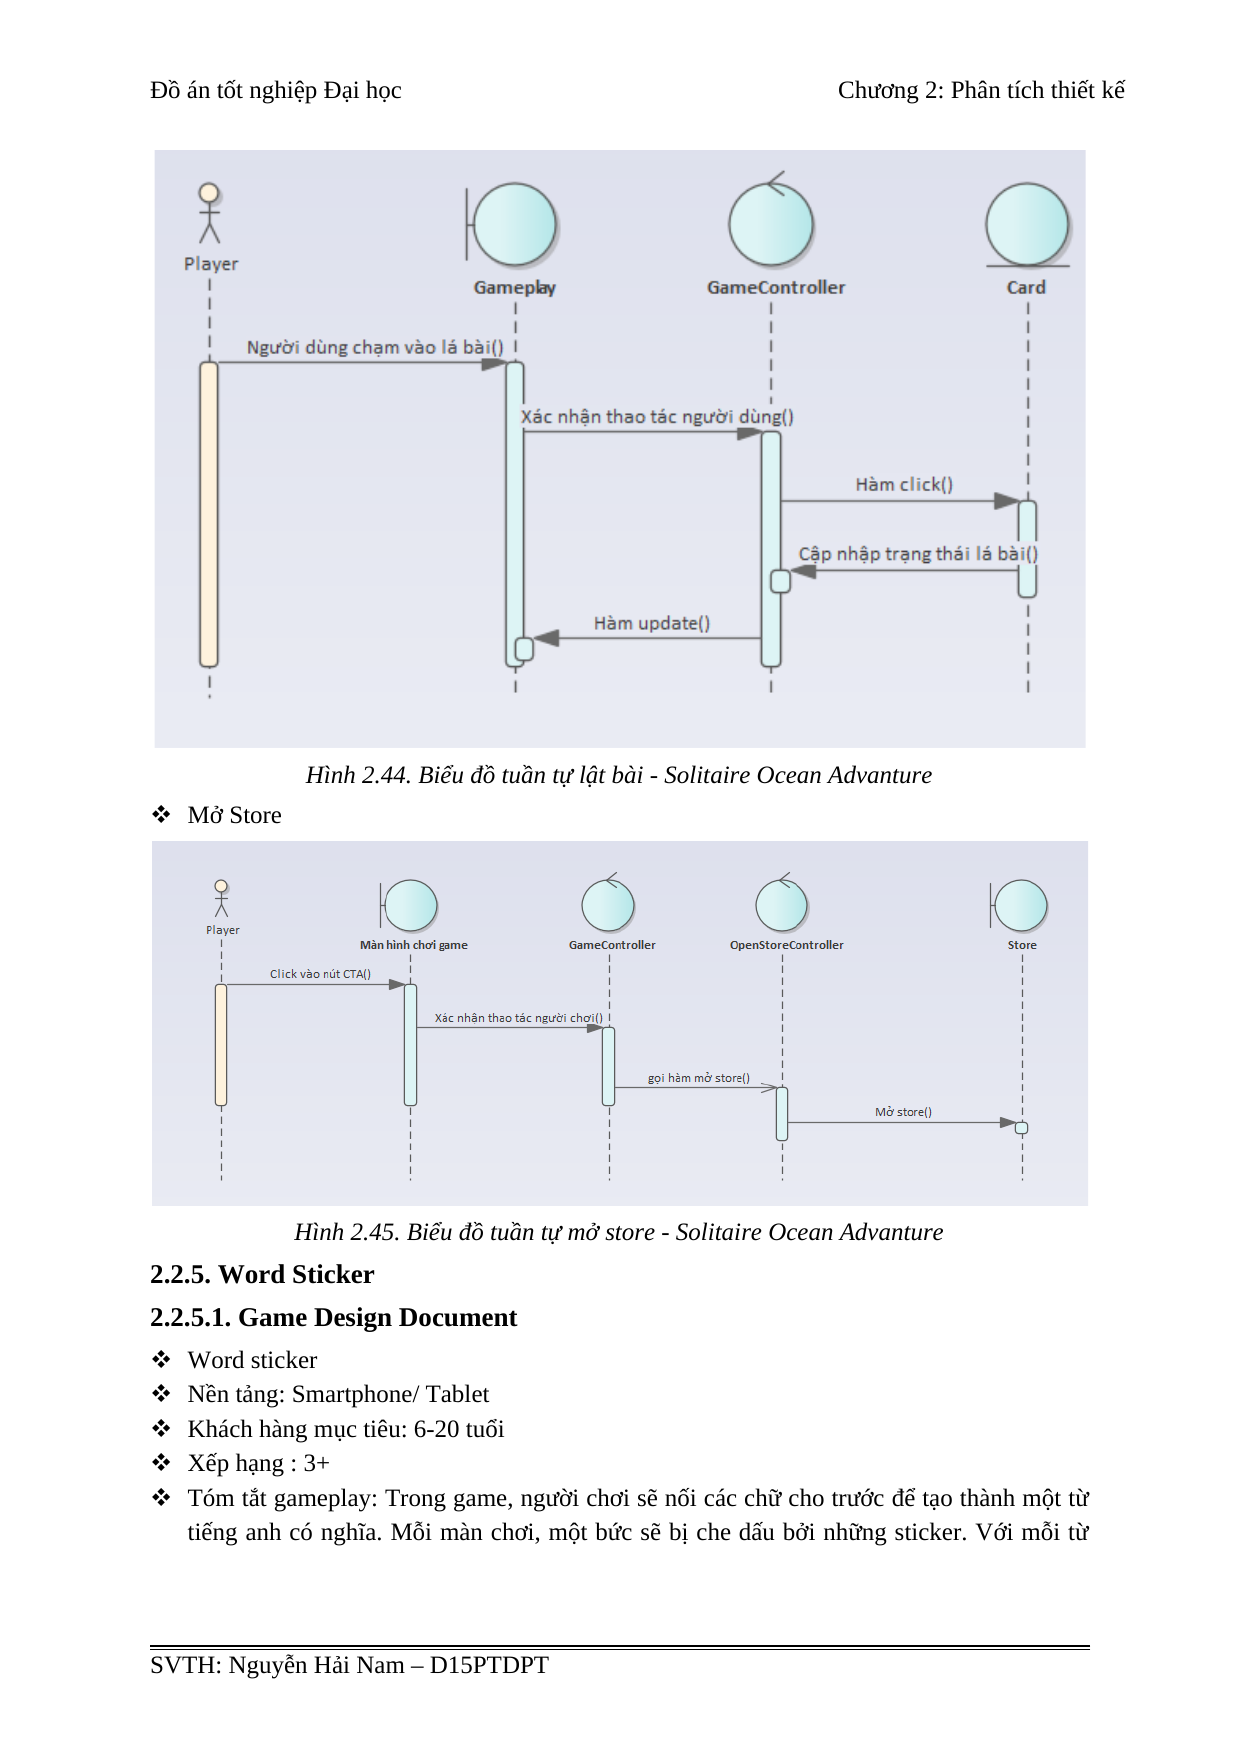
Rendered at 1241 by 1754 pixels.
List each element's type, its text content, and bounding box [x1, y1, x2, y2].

subtitle 2.2.5. Word Sticker [150, 1258, 1090, 1289]
text Hình 2.44. Biểu đồ tuần tự lật bài - Solitaire Ocean Advanture [150, 760, 1090, 788]
picture [152, 841, 1089, 1206]
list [150, 1483, 1090, 1546]
list Word sticker [150, 1345, 1090, 1374]
list Xếp hạng : 3+ [150, 1448, 1090, 1477]
text Hình 2.45. Biểu đồ tuần tự mở store - Solitaire Ocean Advanture [150, 1217, 1090, 1246]
subtitle 2.2.5.1. Game Design Document [150, 1301, 1090, 1332]
picture [154, 150, 1086, 748]
list Khách hàng mục tiêu: 6-20 tuổi [150, 1414, 1090, 1443]
list Mở Store [150, 801, 1090, 829]
list Nền tảng: Smartphone/ Tablet [150, 1379, 1090, 1408]
